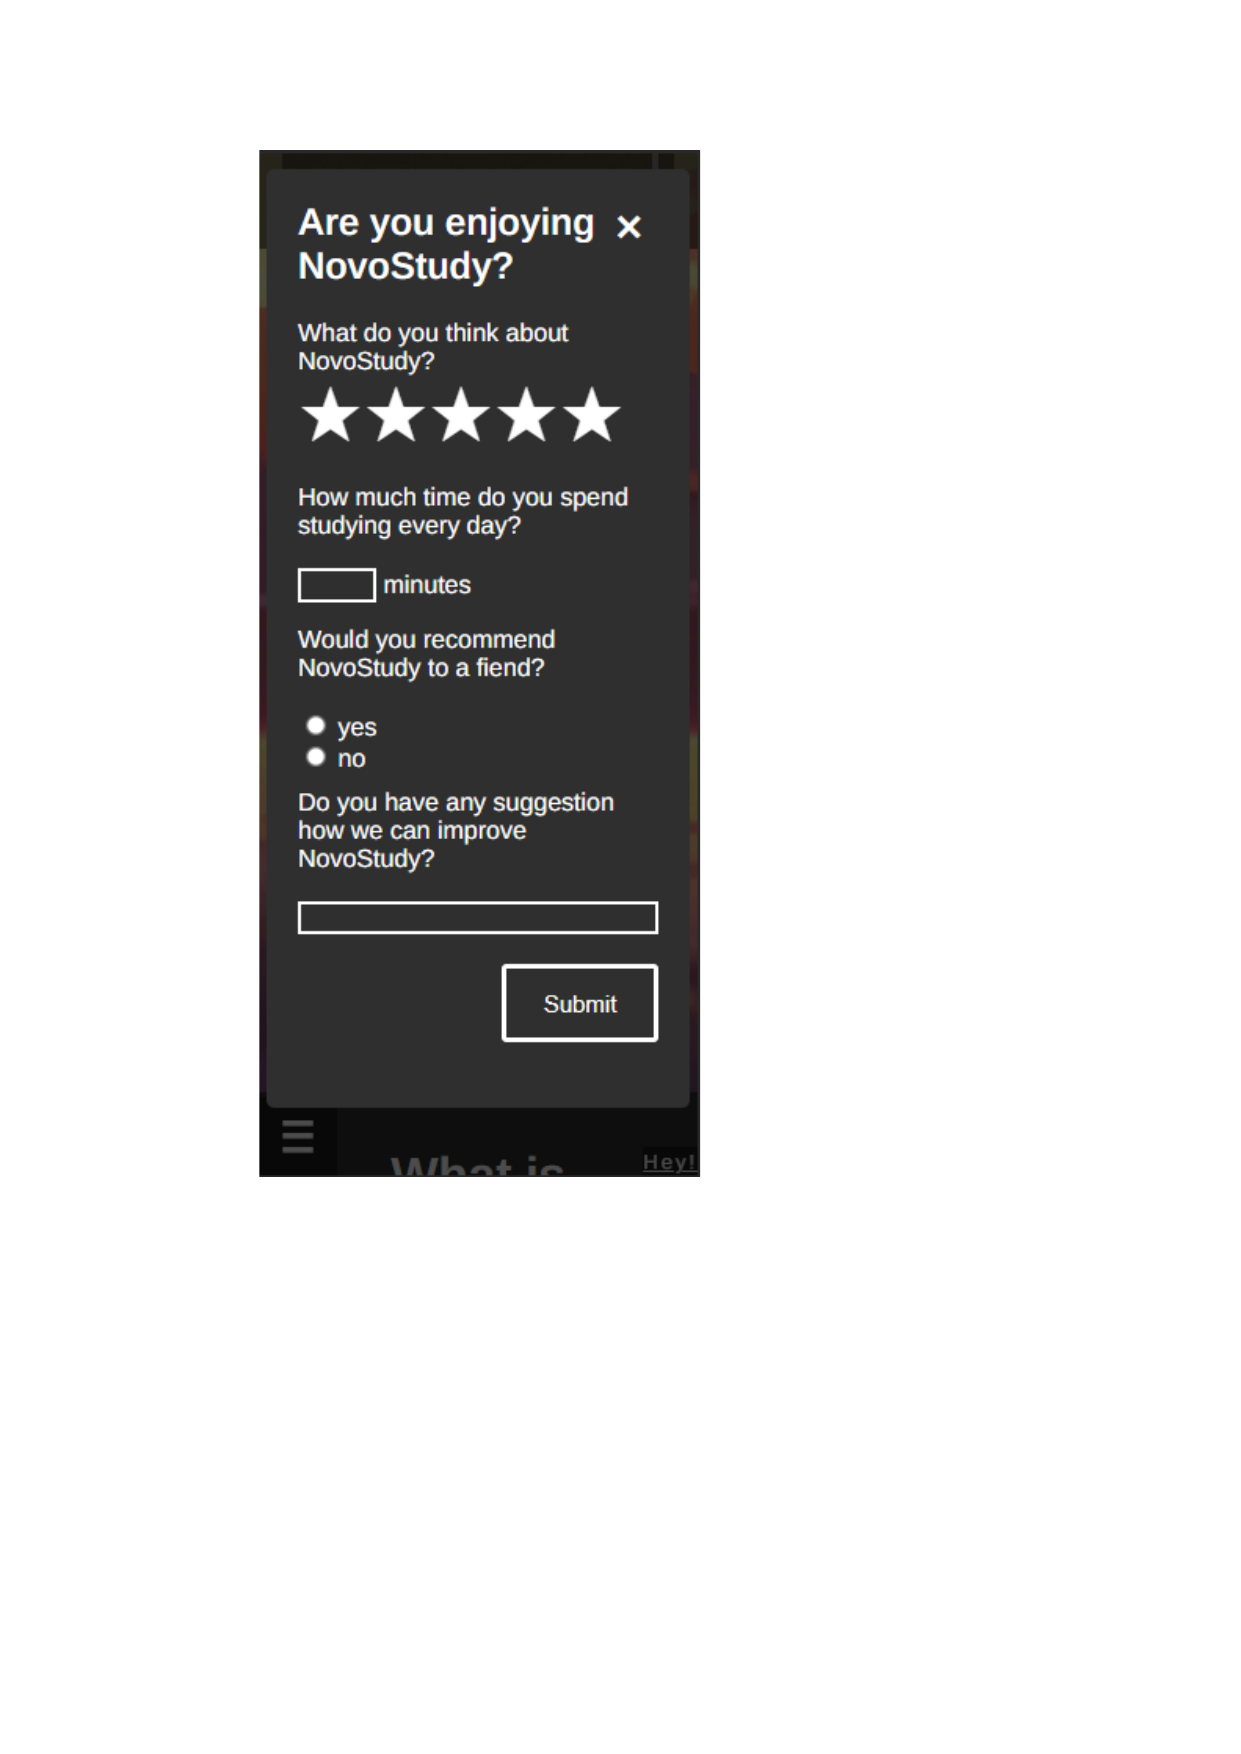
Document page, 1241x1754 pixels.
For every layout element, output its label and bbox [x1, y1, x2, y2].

picture [259, 150, 700, 1177]
